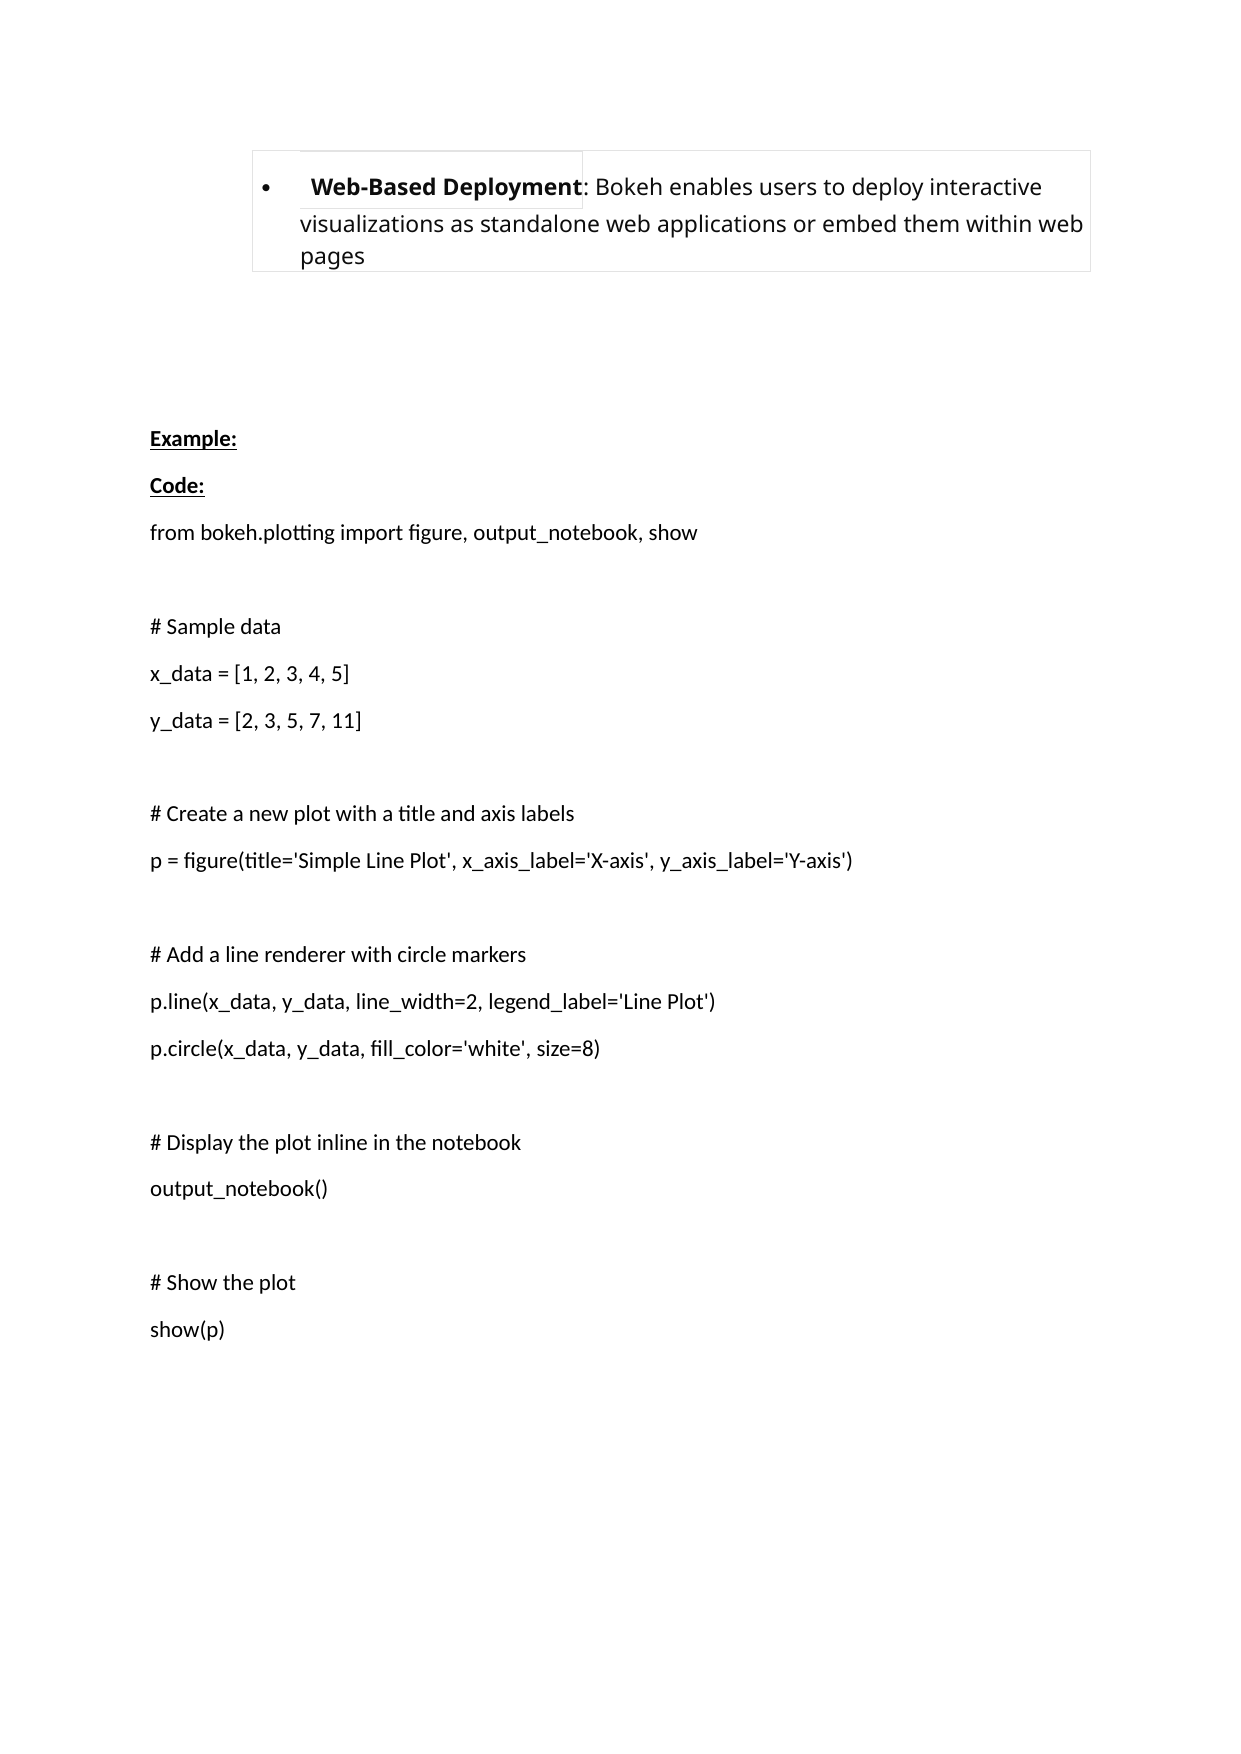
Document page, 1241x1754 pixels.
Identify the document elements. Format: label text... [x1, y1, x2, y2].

text from bokeh.plotting import figure, output_notebook, show [150, 518, 1090, 546]
text Example: [150, 424, 1090, 452]
text p = figure(title='Simple Line Plot', x_axis_label='X-axis', y_axis_label='Y-axis') [150, 846, 1090, 874]
text # Show the plot [150, 1268, 1090, 1296]
text y_data = [2, 3, 5, 7, 11] [150, 706, 1090, 734]
text Code: [150, 471, 1090, 499]
text show(p) [150, 1315, 1090, 1343]
list Web-Based Deployment: Bokeh enables users to deploy interactive visualizations as standalone web applications or embed them within web pages [253, 151, 1090, 271]
text # Display the plot inline in the notebook [150, 1128, 1090, 1156]
text # Create a new plot with a title and axis labels [150, 799, 1090, 827]
text p.circle(x_data, y_data, fill_color='white', size=8) [150, 1034, 1090, 1062]
text x_data = [1, 2, 3, 4, 5] [150, 659, 1090, 687]
text # Sample data [150, 612, 1090, 640]
text output_notebook() [150, 1174, 1090, 1202]
text # Add a line renderer with circle markers [150, 940, 1090, 968]
text p.line(x_data, y_data, line_width=2, legend_label='Line Plot') [150, 987, 1090, 1015]
